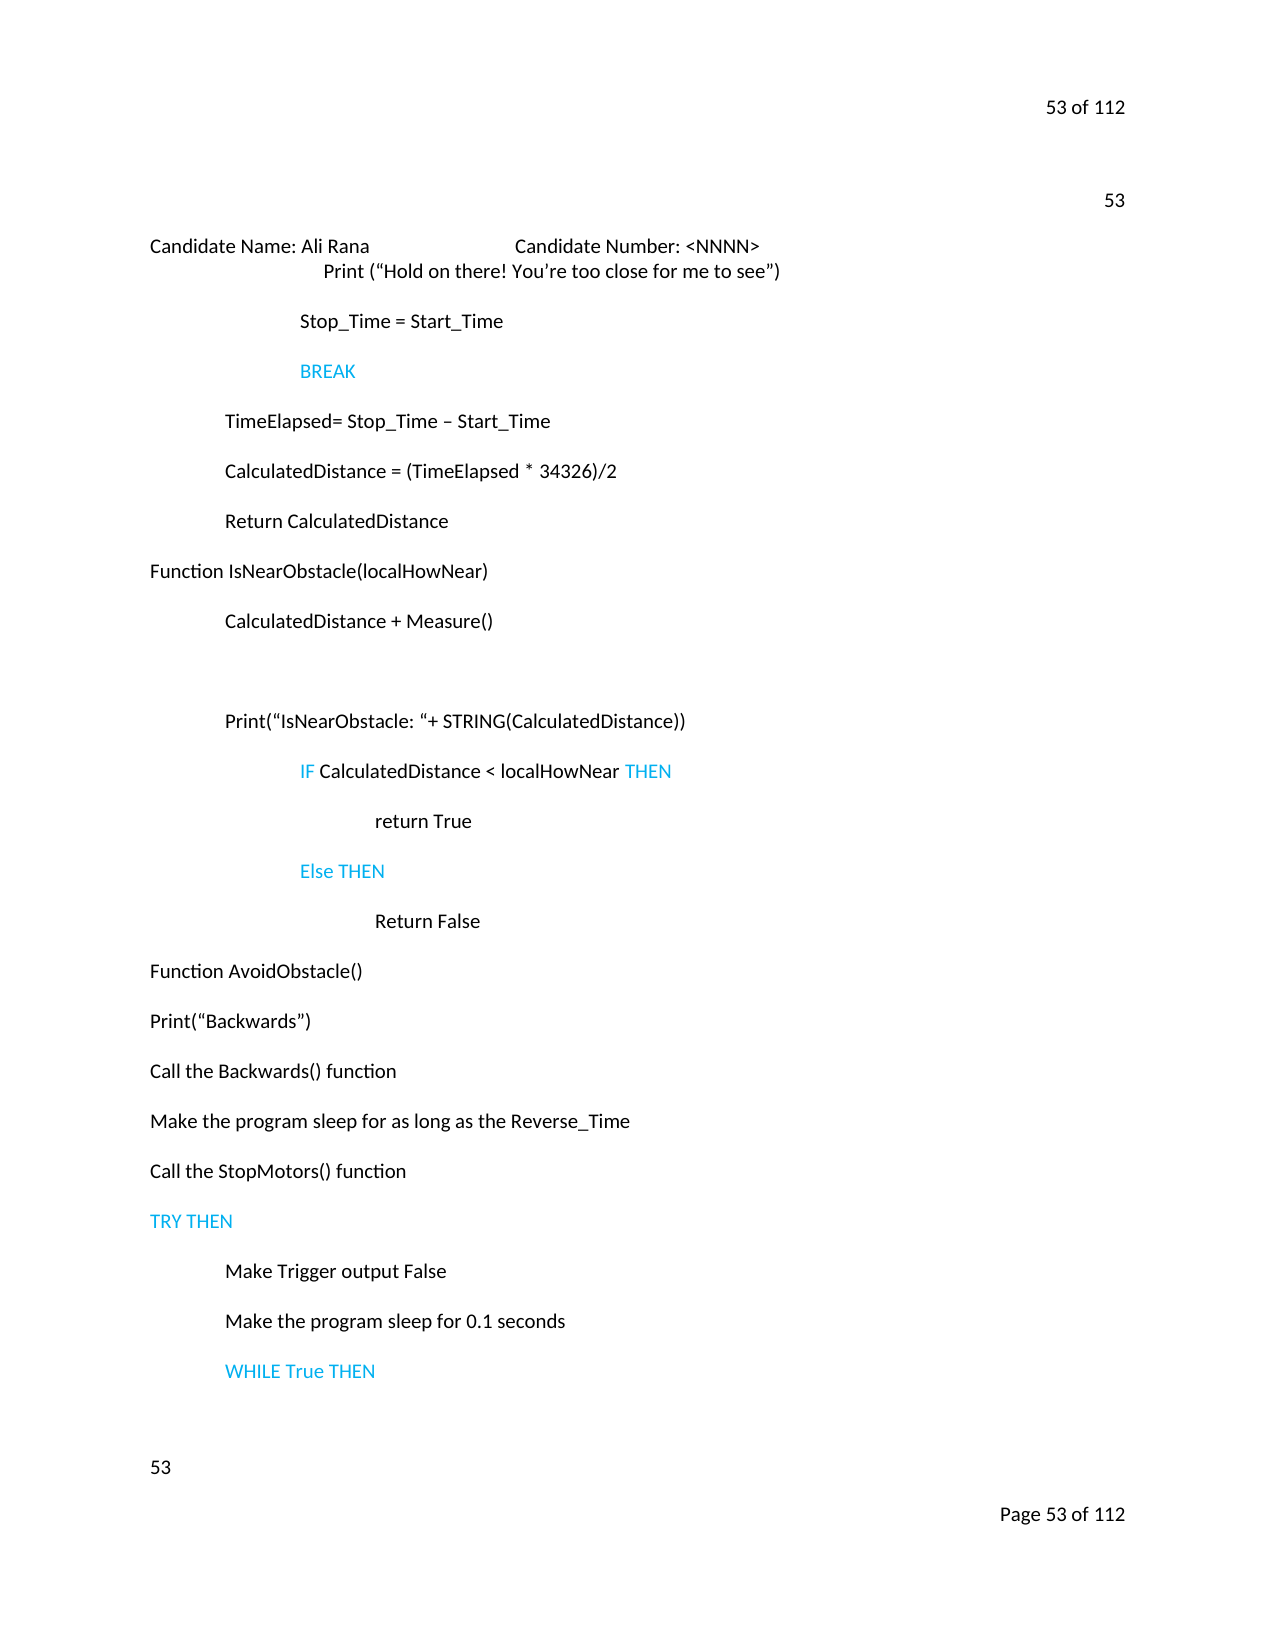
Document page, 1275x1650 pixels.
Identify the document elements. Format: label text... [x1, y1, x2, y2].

text Function AvoidObstacle() [150, 959, 1125, 984]
text Make Trigger output False [150, 1259, 1125, 1284]
text Else THEN [300, 859, 1125, 884]
text CalculatedDistance = (TimeElapsed * 34326)/2 [225, 459, 1125, 484]
text CalculatedDistance + Measure() [150, 609, 1125, 634]
text Print(“Backwards”) [150, 1009, 1125, 1034]
text BREAK [225, 359, 1125, 384]
text Function IsNearObstacle(localHowNear) [150, 559, 1125, 584]
text Print(“IsNearObstacle: “+ STRING(CalculatedDistance)) [150, 709, 1125, 734]
text TimeElapsed= Stop_Time – Start_Time [225, 409, 1125, 434]
text Call the StopMotors() function [150, 1159, 1125, 1184]
text return True [300, 809, 1125, 834]
text Call the Backwards() function [150, 1059, 1125, 1084]
text WHILE True THEN [225, 1359, 1125, 1384]
text Return False [300, 909, 1125, 934]
text IF CalculatedDistance < localHowNear THEN [225, 759, 1125, 784]
text Make the program sleep for as long as the Reverse_Time [150, 1109, 1125, 1134]
text Return CalculatedDistance [225, 509, 1125, 534]
text TRY THEN [150, 1209, 1125, 1234]
text Print (“Hold on there! You’re too close for me to see”) [225, 259, 1125, 284]
text Make the program sleep for 0.1 seconds [225, 1309, 1125, 1334]
text Stop_Time = Start_Time [225, 309, 1125, 334]
